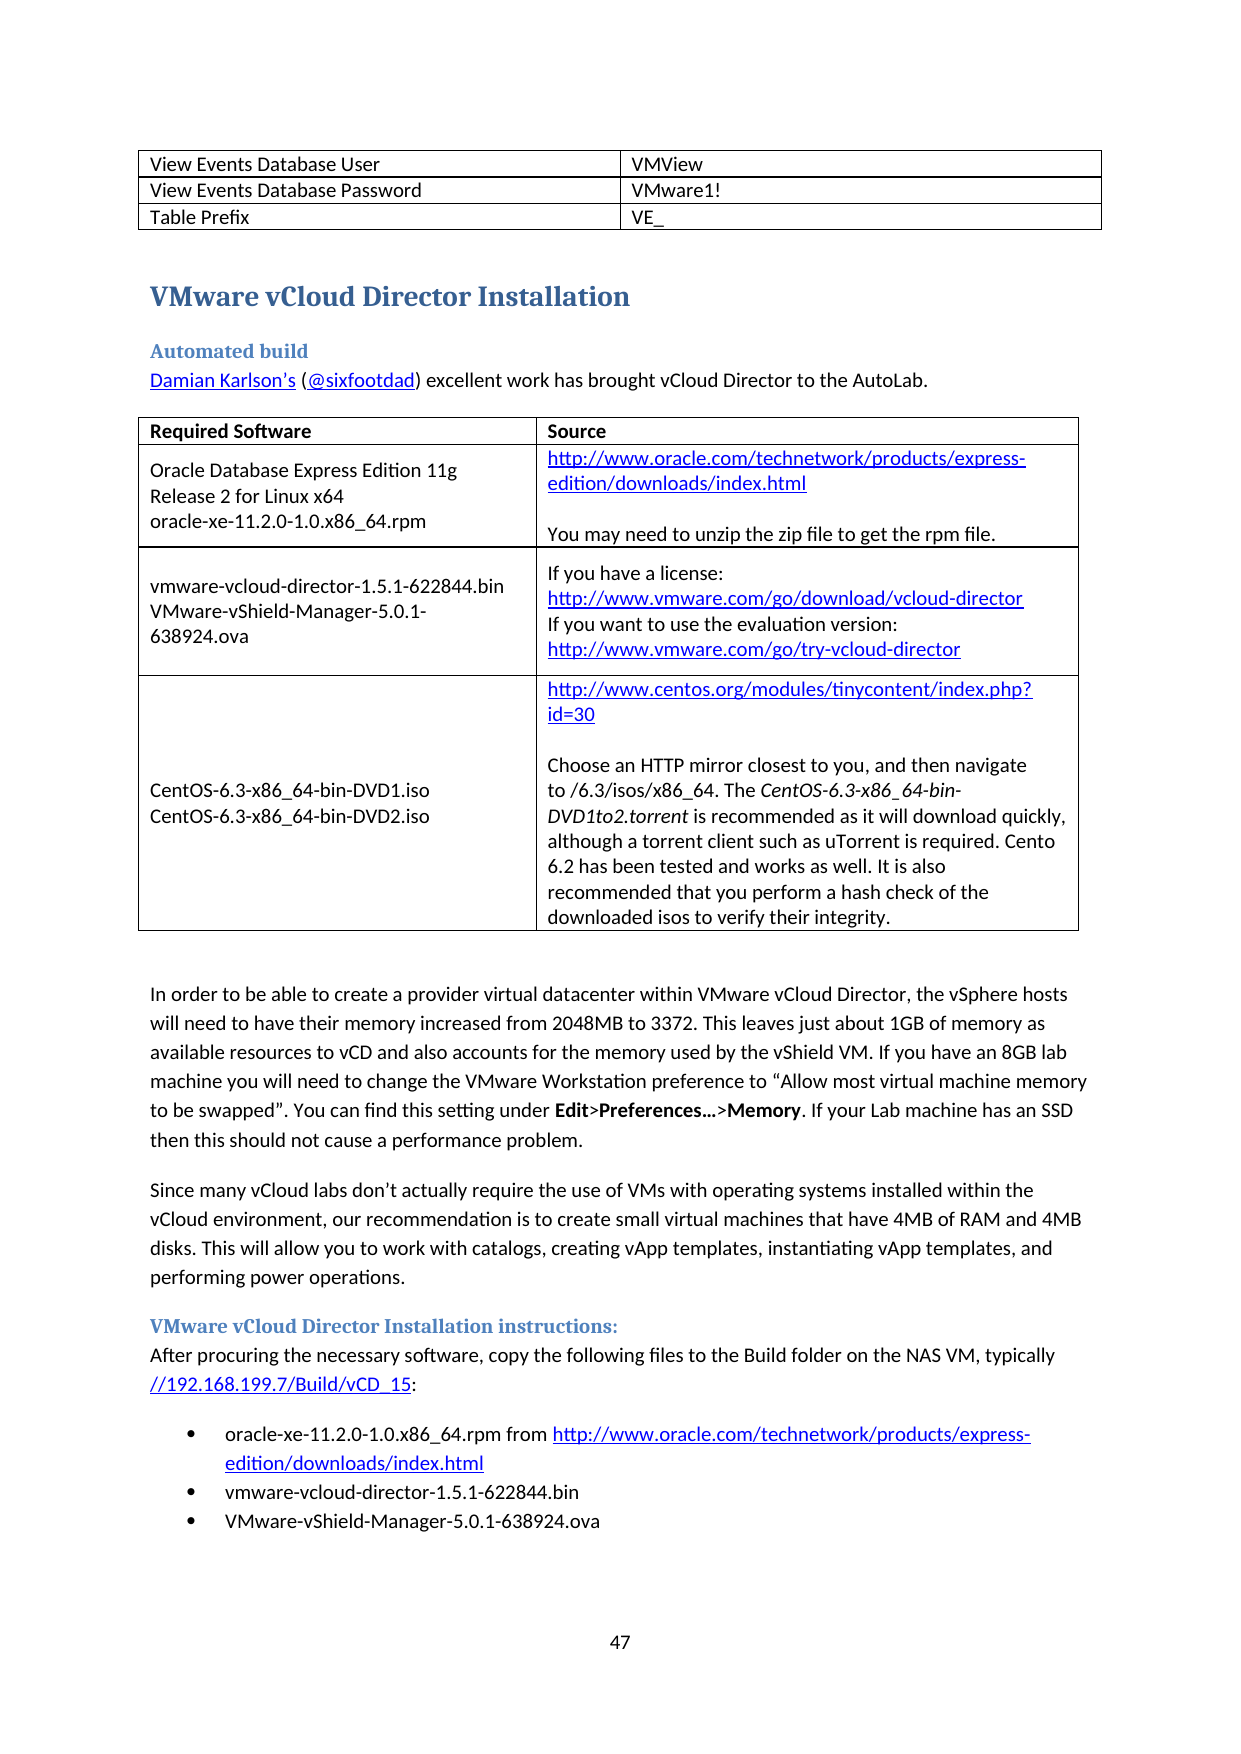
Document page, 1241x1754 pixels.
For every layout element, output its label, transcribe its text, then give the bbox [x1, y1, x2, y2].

subtitle Automated build [150, 340, 1090, 364]
text Since many vCloud labs don’t actually require the use of VMs with operating systems installed within the vCloud environment, our recommendation is to create small virtual machines that have 4MB of RAM and 4MB disks. This will allow you to work with catalogs, creating vApp templates, instantiating vApp templates, and performing power operations. [150, 1177, 1090, 1290]
table_cell Oracle Database Express Edition 11g Release 2 for Linux x64 oracle-xe-11.2.0-1.0.x86_64.rpm [139, 445, 536, 546]
list vmware-vcloud-director-1.5.1-622844.bin [187, 1479, 1090, 1505]
table_cell http://www.centos.org/modules/tinycontent/index.php?id=30 Choose an HTTP mirror closest to you, and then navigate to /6.3/isos/x86_64. The CentOS-6.3-x86_64-bin-DVD1to2.torrent is recommended as it will download quickly, although a torrent client such as uTorrent is required. Cento 6.2 has been tested and works as well. It is also recommended that you perform a hash check of the downloaded isos to verify their integrity. [537, 676, 1078, 930]
table_cell vmware-vcloud-director-1.5.1-622844.bin VMware-vShield-Manager-5.0.1-638924.ova [139, 548, 536, 675]
table_cell VMView [621, 151, 1101, 176]
table_header Source [537, 418, 1078, 444]
table_cell http://www.oracle.com/technetwork/products/express-edition/downloads/index.html You may need to unzip the zip file to get the rpm file. [537, 445, 1078, 546]
table_cell View Events Database Password [139, 178, 620, 203]
table_cell CentOS-6.3-x86_64-bin-DVD1.iso CentOS-6.3-x86_64-bin-DVD2.iso [139, 676, 536, 930]
subtitle VMware vCloud Director Installation [150, 280, 1090, 314]
list oracle-xe-11.2.0-1.0.x86_64.rpm from http://www.oracle.com/technetwork/products/express-edition/downloads/index.html [187, 1421, 1090, 1476]
table_cell VMware1! [621, 178, 1101, 203]
table_cell Table Prefix [139, 204, 620, 229]
table_cell VE_ [621, 204, 1101, 229]
text Damian Karlson’s (@sixfootdad) excellent work has brought vCloud Director to the AutoLab. [150, 367, 1090, 393]
subtitle VMware vCloud Director Installation instructions: [150, 1314, 1090, 1338]
table_header Required Software [139, 418, 536, 444]
table_cell View Events Database User [139, 151, 620, 176]
list VMware-vShield-Manager-5.0.1-638924.ova [187, 1508, 1090, 1534]
text In order to be able to create a provider virtual datacenter within VMware vCloud Director, the vSphere hosts will need to have their memory increased from 2048MB to 3372. This leaves just about 1GB of memory as available resources to vCD and also accounts for the memory used by the vShield VM. If you have an 8GB lab machine you will need to change the VMware Workstation preference to “Allow most virtual machine memory to be swapped”. You can find this setting under Edit>Preferences…>Memory. If your Lab machine has an SSD then this should not cause a performance problem. [150, 981, 1090, 1152]
table_cell If you have a license: http://www.vmware.com/go/download/vcloud-director If you want to use the evaluation version: http://www.vmware.com/go/try-vcloud-director [537, 548, 1078, 675]
text After procuring the necessary software, copy the following files to the Build folder on the NAS VM, typically //192.168.199.7/Build/vCD_15: [150, 1342, 1090, 1396]
